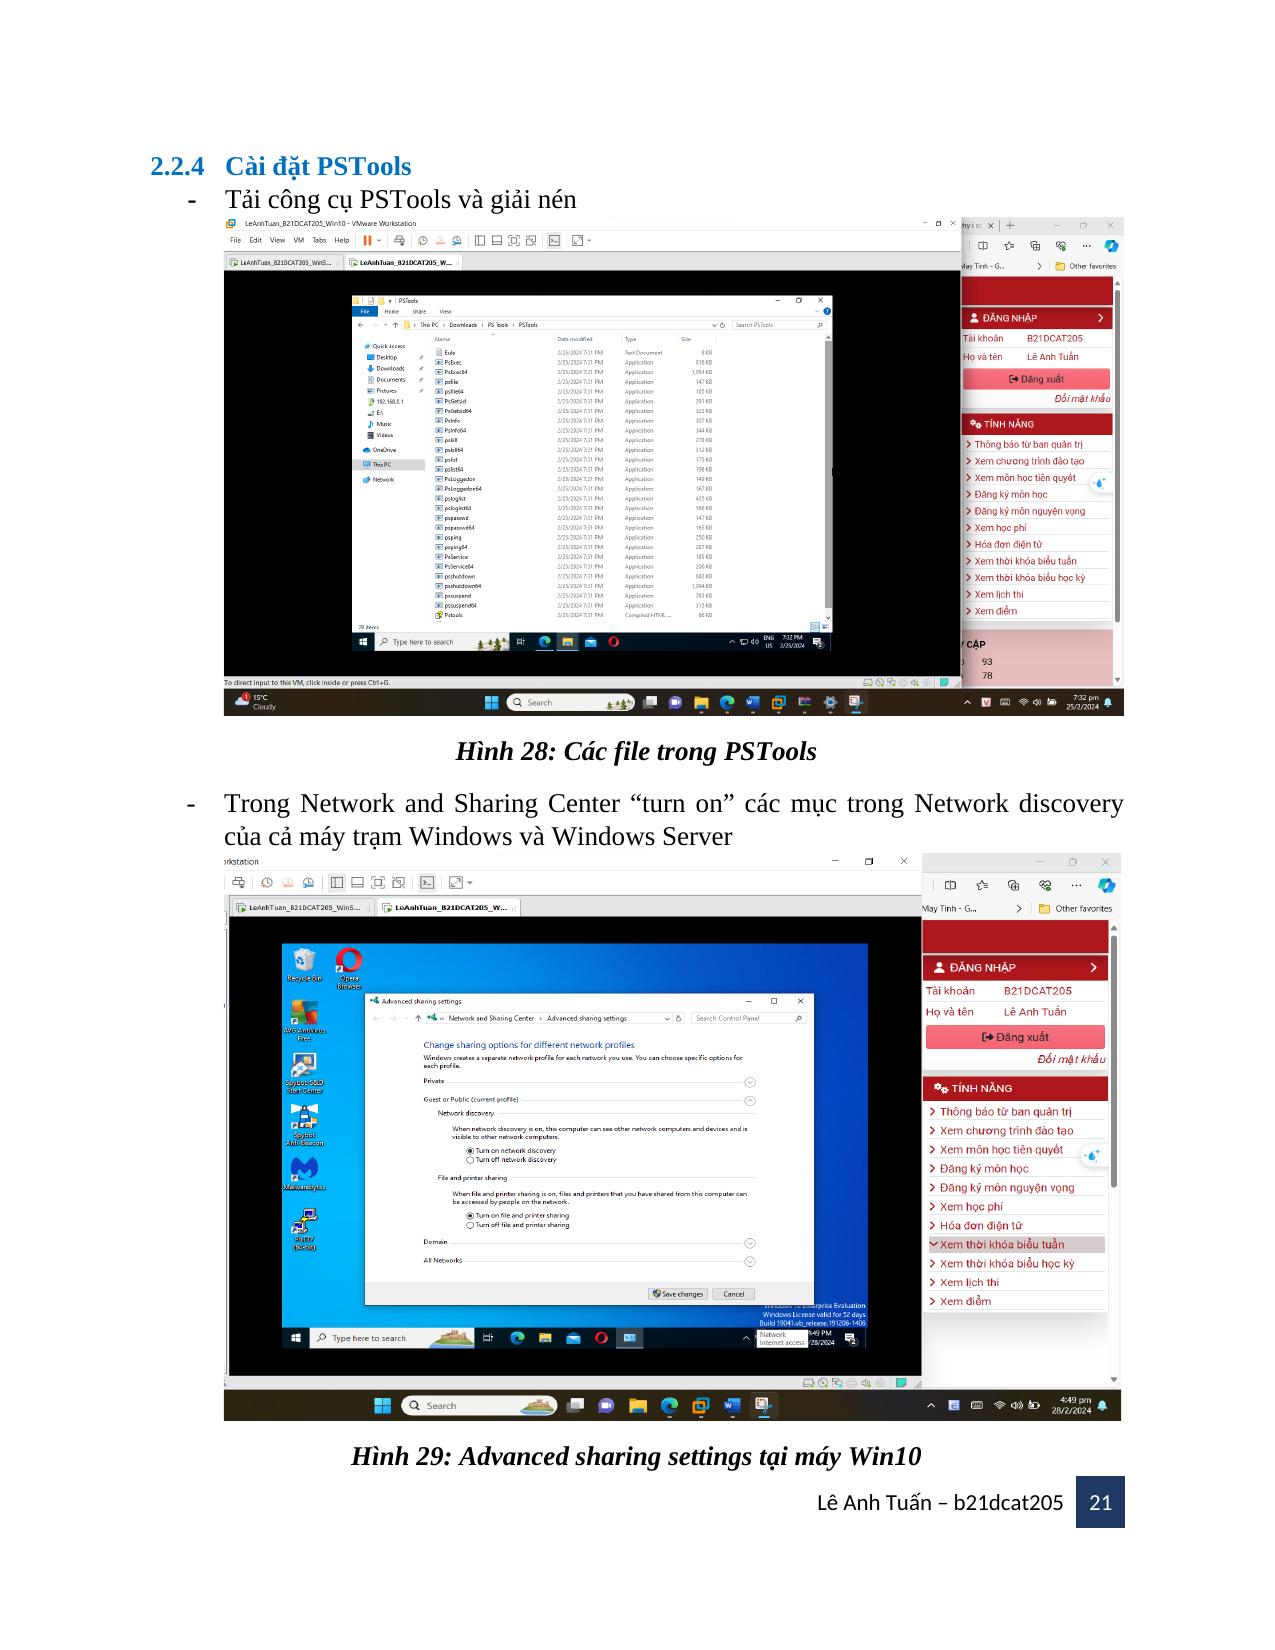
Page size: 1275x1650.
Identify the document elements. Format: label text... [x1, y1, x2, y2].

text Hình 29: Advanced sharing settings tại máy Win10 [150, 1440, 1125, 1471]
list Trong Network and Sharing Center “turn on” các mục trong Network discovery của cả máy trạm Windows và Windows Server [186, 787, 1125, 851]
list Cài đặt PSTools [150, 150, 1125, 181]
picture [223, 217, 1124, 716]
list Tải công cụ PSTools và giải nén [187, 183, 1125, 215]
picture [223, 853, 1122, 1421]
text Hình 28: Các file trong PSTools [150, 735, 1125, 766]
